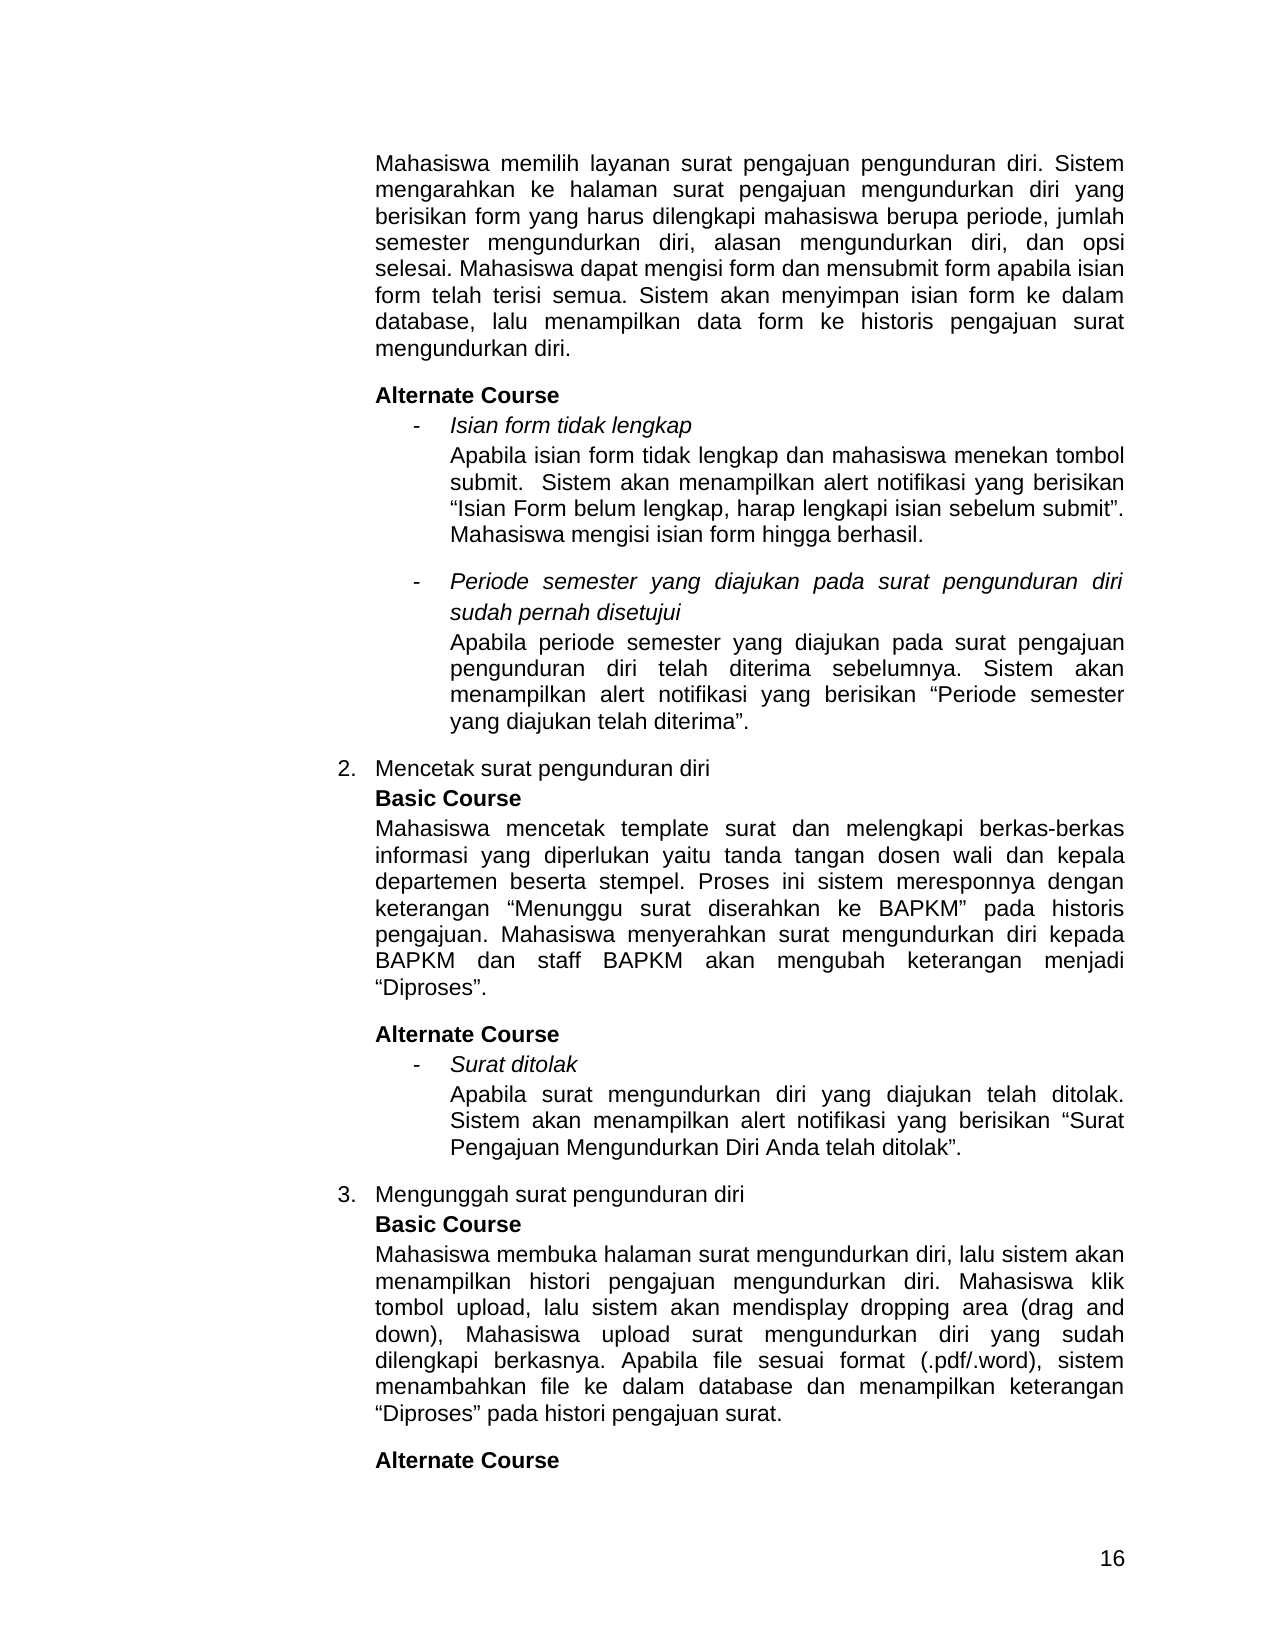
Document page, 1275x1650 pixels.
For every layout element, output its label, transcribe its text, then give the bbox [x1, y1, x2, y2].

text Apabila surat mengundurkan diri yang diajukan telah ditolak. Sistem akan menampilkan alert notifikasi yang berisikan “Surat Pengajuan Mengundurkan Diri Anda telah ditolak”. [450, 1081, 1125, 1160]
text Alternate Course [375, 1021, 1125, 1047]
list Mencetak surat pengunduran diri [337, 755, 1125, 781]
text Apabila periode semester yang diajukan pada surat pengajuan pengunduran diri telah diterima sebelumnya. Sistem akan menampilkan alert notifikasi yang berisikan “Periode semester yang diajukan telah diterima”. [450, 629, 1125, 734]
text Mahasiswa membuka halaman surat mengundurkan diri, lalu sistem akan menampilkan histori pengajuan mengundurkan diri. Mahasiswa klik tombol upload, lalu sistem akan mendisplay dropping area (drag and down), Mahasiswa upload surat mengundurkan diri yang sudah dilengkapi berkasnya. Apabila file sesuai format (.pdf/.word), sistem menambahkan file ke dalam database dan menampilkan keterangan “Diproses” pada histori pengajuan surat. [375, 1241, 1125, 1426]
text Alternate Course [375, 1447, 1125, 1473]
text Basic Course [375, 1211, 1125, 1238]
text Mahasiswa mencetak template surat dan melengkapi berkas-berkas informasi yang diperlukan yaitu tanda tangan dosen wali dan kepala departemen beserta stempel. Proses ini sistem meresponnya dengan keterangan “Menunggu surat diserahkan ke BAPKM” pada historis pengajuan. Mahasiswa menyerahkan surat mengundurkan diri kepada BAPKM dan staff BAPKM akan mengubah keterangan menjadi “Diproses”. [375, 815, 1125, 1000]
list Isian form tidak lengkap [412, 412, 1125, 438]
list Surat ditolak [412, 1051, 1125, 1077]
list Mengunggah surat pengunduran diri [337, 1181, 1125, 1207]
text Apabila isian form tidak lengkap dan mahasiswa menekan tombol submit. Sistem akan menampilkan alert notifikasi yang berisikan “Isian Form belum lengkap, harap lengkapi isian sebelum submit”. Mahasiswa mengisi isian form hingga berhasil. [450, 442, 1125, 547]
list Periode semester yang diajukan pada surat pengunduran diri sudah pernah disetujui [412, 568, 1125, 625]
text Alternate Course [375, 382, 1125, 408]
text Basic Course [375, 785, 1125, 812]
text Mahasiswa memilih layanan surat pengajuan pengunduran diri. Sistem mengarahkan ke halaman surat pengajuan mengundurkan diri yang berisikan form yang harus dilengkapi mahasiswa berupa periode, jumlah semester mengundurkan diri, alasan mengundurkan diri, dan opsi selesai. Mahasiswa dapat mengisi form dan mensubmit form apabila isian form telah terisi semua. Sistem akan menyimpan isian form ke dalam database, lalu menampilkan data form ke historis pengajuan surat mengundurkan diri. [375, 150, 1125, 361]
